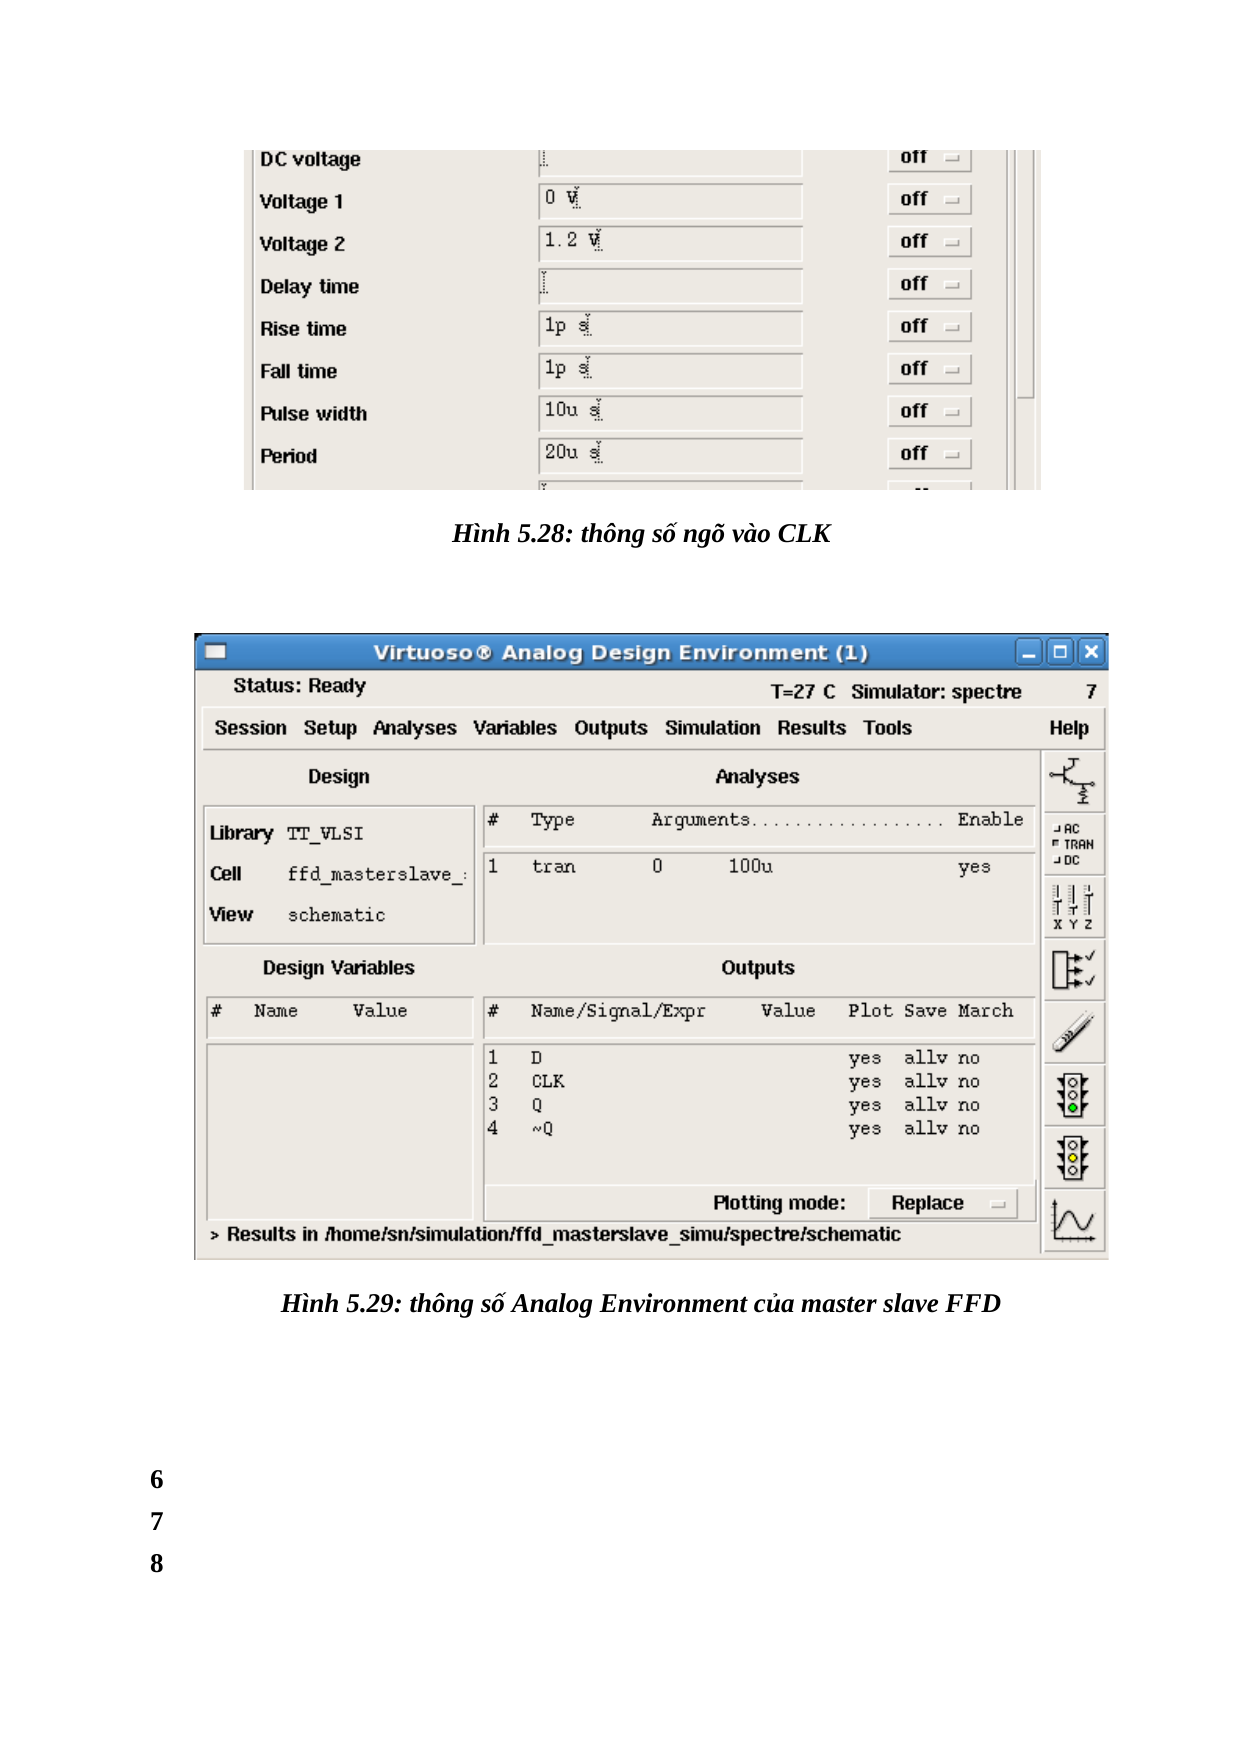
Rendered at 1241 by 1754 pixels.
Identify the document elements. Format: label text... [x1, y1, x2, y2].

picture [194, 633, 1109, 1260]
picture [243, 150, 1041, 490]
text Hình 5.28: thông số ngõ vào CLK [194, 517, 1090, 548]
text Hình 5.29: thông số Analog Environment của master slave FFD [194, 1287, 1090, 1318]
